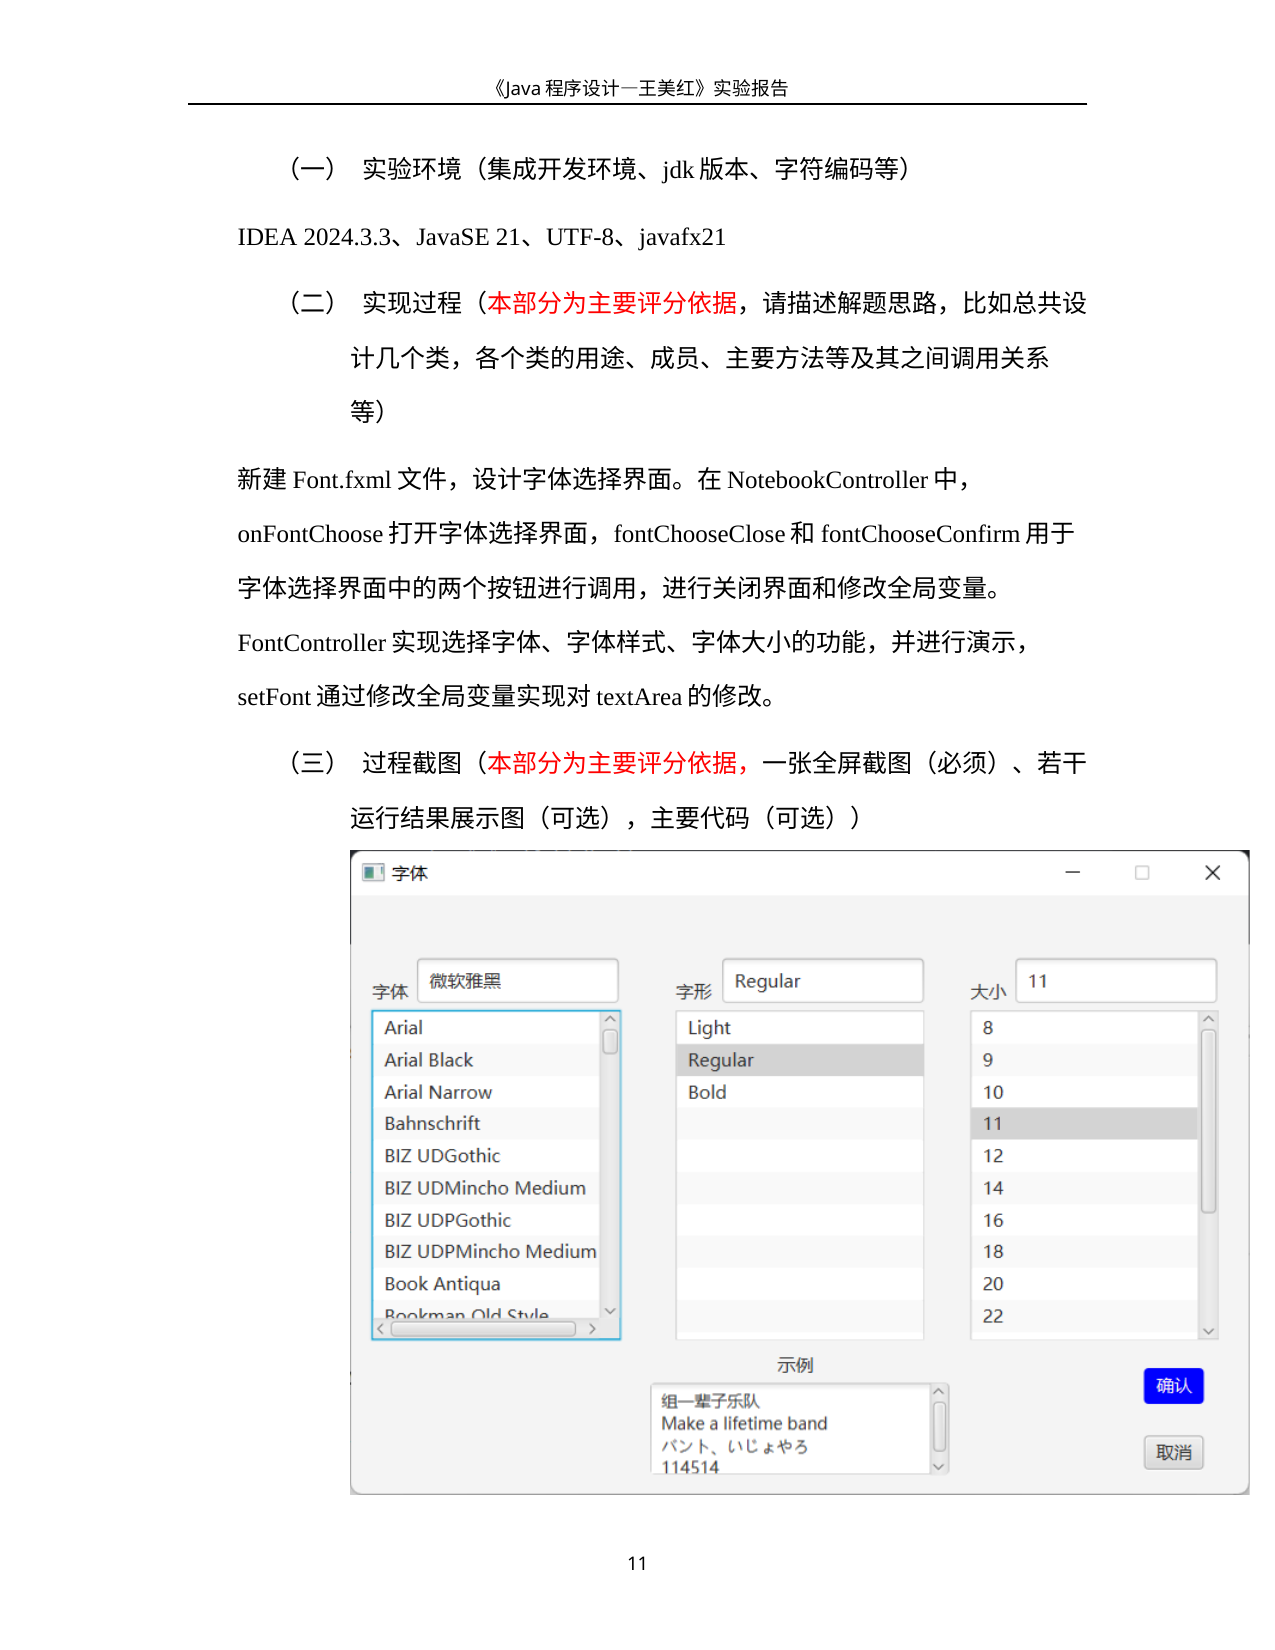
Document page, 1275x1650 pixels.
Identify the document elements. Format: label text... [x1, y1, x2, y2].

list 实验环境（集成开发环境、jdk版本、字符编码等） [275, 150, 1087, 186]
list 新建Font.fxml文件，设计字体选择界面。在NotebookController中，onFontChoose打开字体选择界面，fontChooseClose和fontChooseConfirm用于字体选择界面中的两个按钮进行调用，进行关闭界面和修改全局变量。FontController实现选择字体、字体样式、字体大小的功能，并进行演示，setFont通过修改全局变量实现对textArea的修改。 [237, 459, 1087, 713]
picture [350, 850, 1250, 1495]
list IDEA 2024.3.3、JavaSE 21、UTF-8、javafx21 [237, 217, 1087, 253]
list 实现过程（本部分为主要评分依据，请描述解题思路，比如总共设计几个类，各个类的用途、成员、主要方法等及其之间调用关系等） [275, 284, 1087, 429]
